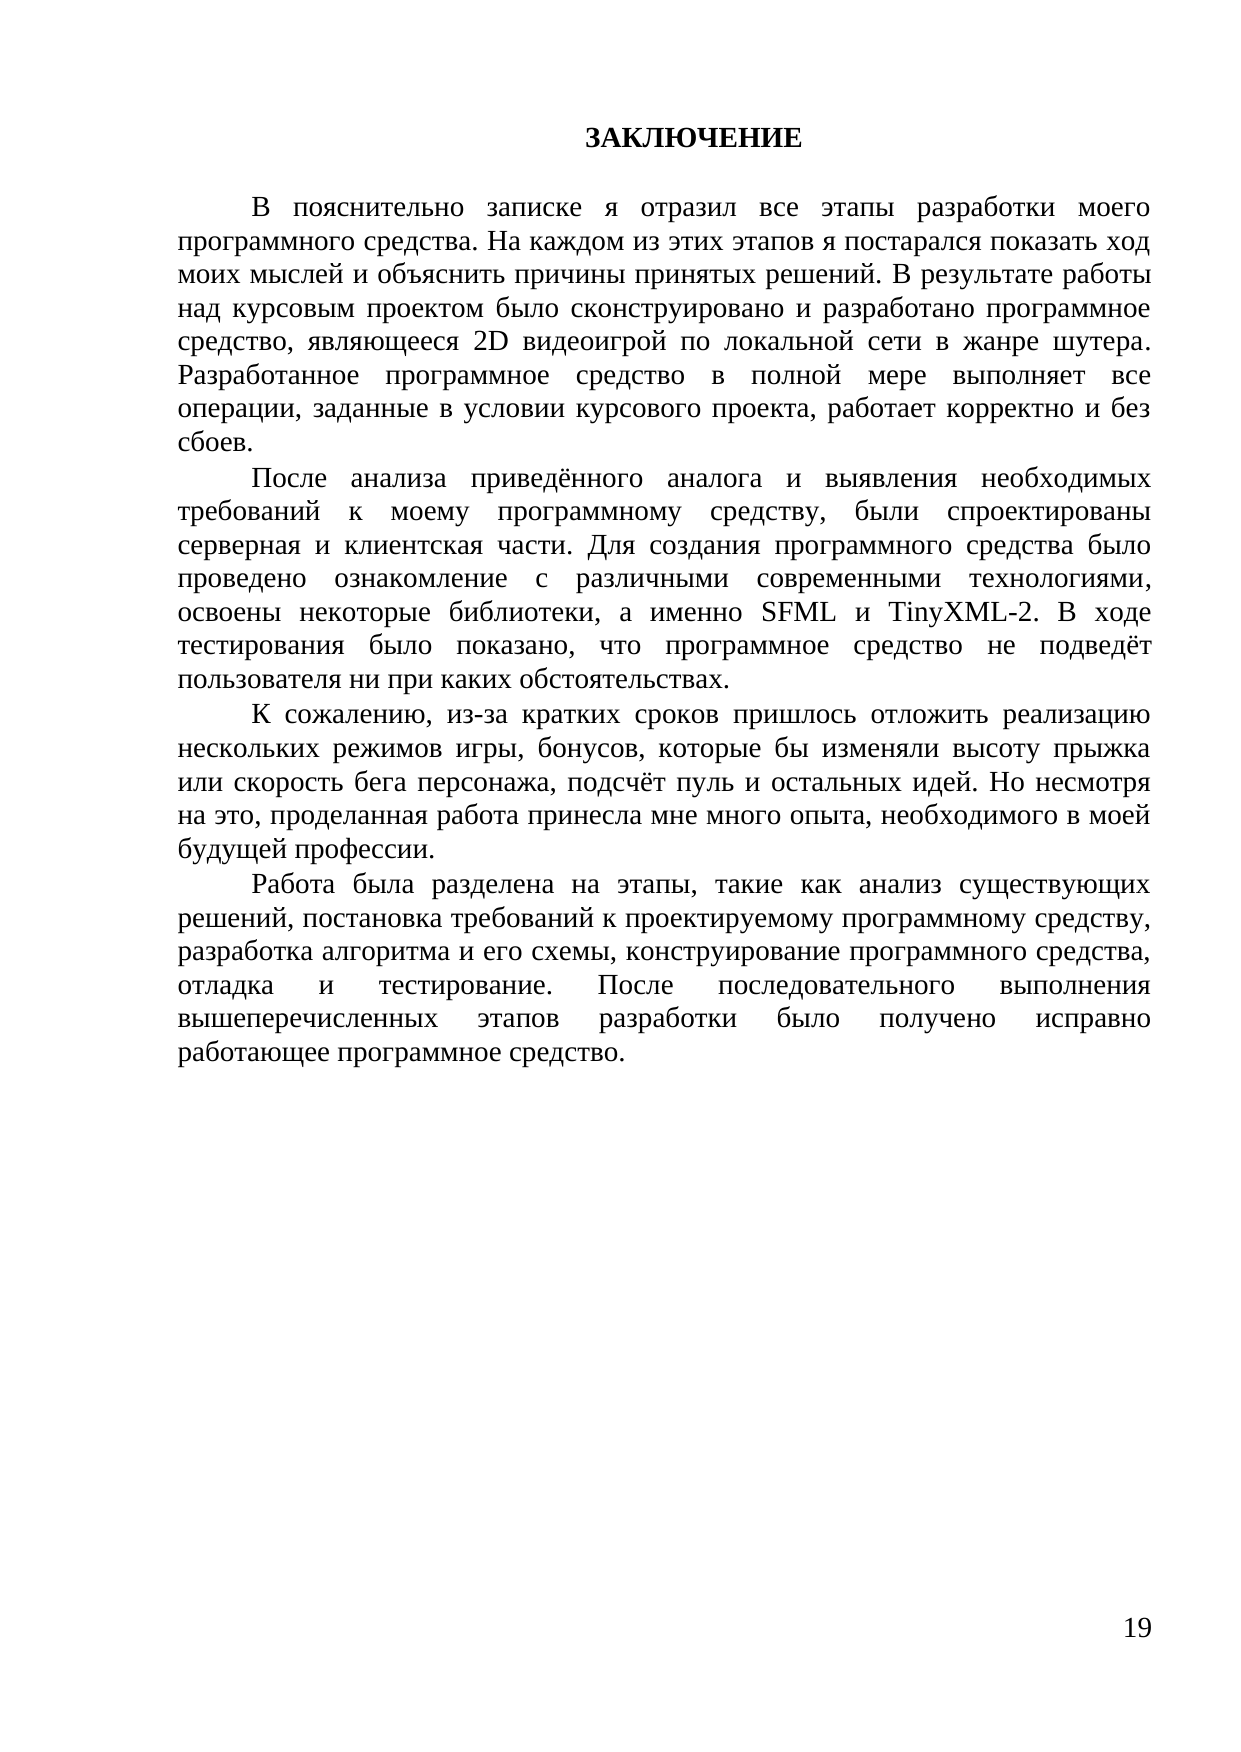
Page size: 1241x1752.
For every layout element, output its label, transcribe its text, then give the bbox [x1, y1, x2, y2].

text В пояснительно записке я отразил все этапы разработки моего программного средства. На каждом из этих этапов я постарался показать ход моих мыслей и объяснить причины принятых решений. В результате работы над курсовым проектом было сконструировано и разработано программное средство, являющееся 2D видеоигрой по локальной сети в жанре шутера. Разработанное программное средство в полной мере выполняет все операции, заданные в условии курсового проекта, работает корректно и без сбоев. [177, 189, 1152, 458]
subtitle ЗАКЛЮЧЕНИЕ [177, 120, 1152, 154]
text Работа была разделена на этапы, такие как анализ существующих решений, постановка требований к проектируемому программному средству, разработка алгоритма и его схемы, конструирование программного средства, отладка и тестирование. После последовательного выполнения вышеперечисленных этапов разработки было получено исправно работающее программное средство. [177, 866, 1152, 1068]
text После анализа приведённого аналога и выявления необходимых требований к моему программному средству, были спроектированы серверная и клиентская части. Для создания программного средства было проведено ознакомление с различными современными технологиями, освоены некоторые библиотеки, а именно SFML и TinyXML-2. В ходе тестирования было показано, что программное средство не подведёт пользователя ни при каких обстоятельствах. [177, 460, 1152, 694]
text К сожалению, из-за кратких сроков пришлось отложить реализацию нескольких режимов игры, бонусов, которые бы изменяли высоту прыжка или скорость бега персонажа, подсчёт пуль и остальных идей. Но несмотря на это, проделанная работа принесла мне много опыта, необходимого в моей будущей профессии. [177, 697, 1152, 864]
